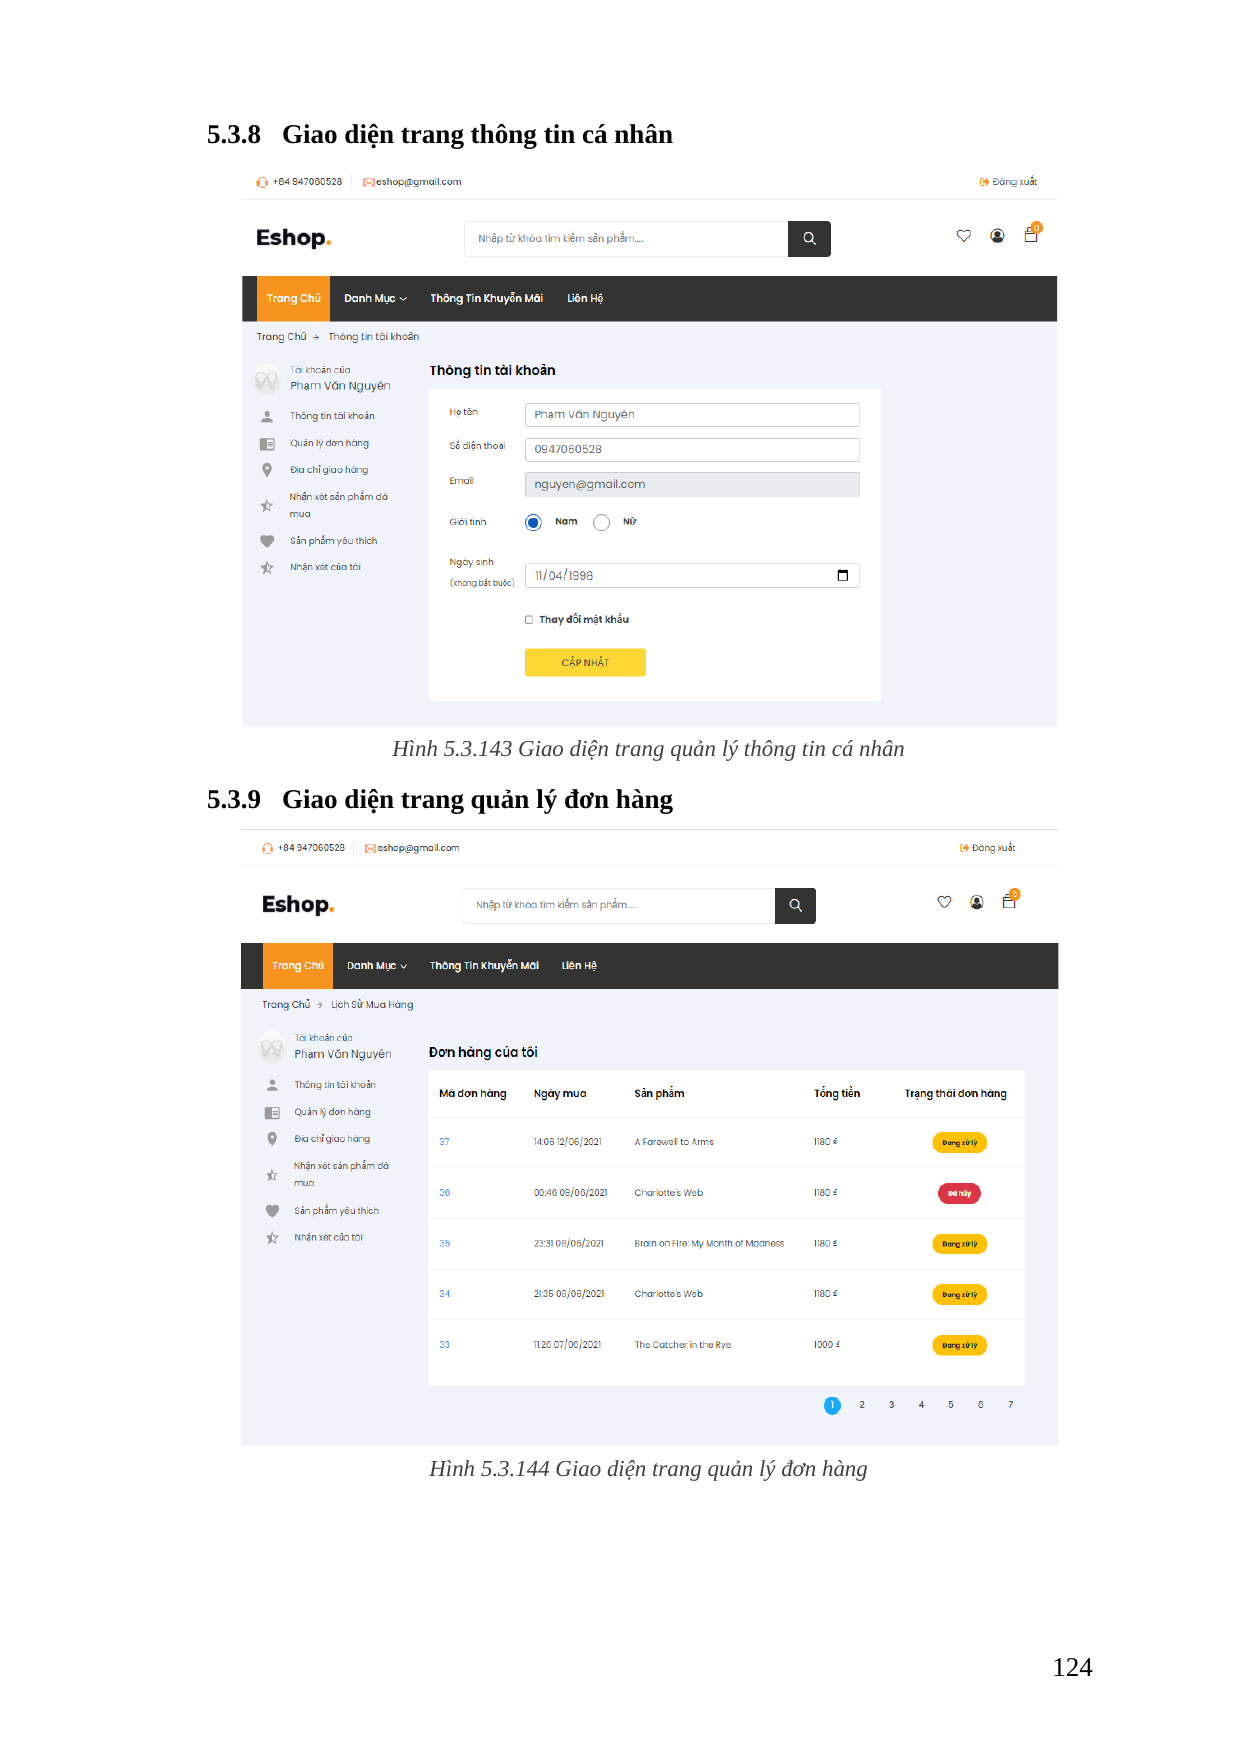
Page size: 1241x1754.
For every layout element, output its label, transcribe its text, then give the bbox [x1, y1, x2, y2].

picture [242, 164, 1058, 727]
subtitle Giao diện trang quản lý đơn hàng [207, 783, 1092, 814]
subtitle Giao diện trang thông tin cá nhân [207, 118, 1092, 149]
picture [241, 829, 1059, 1446]
